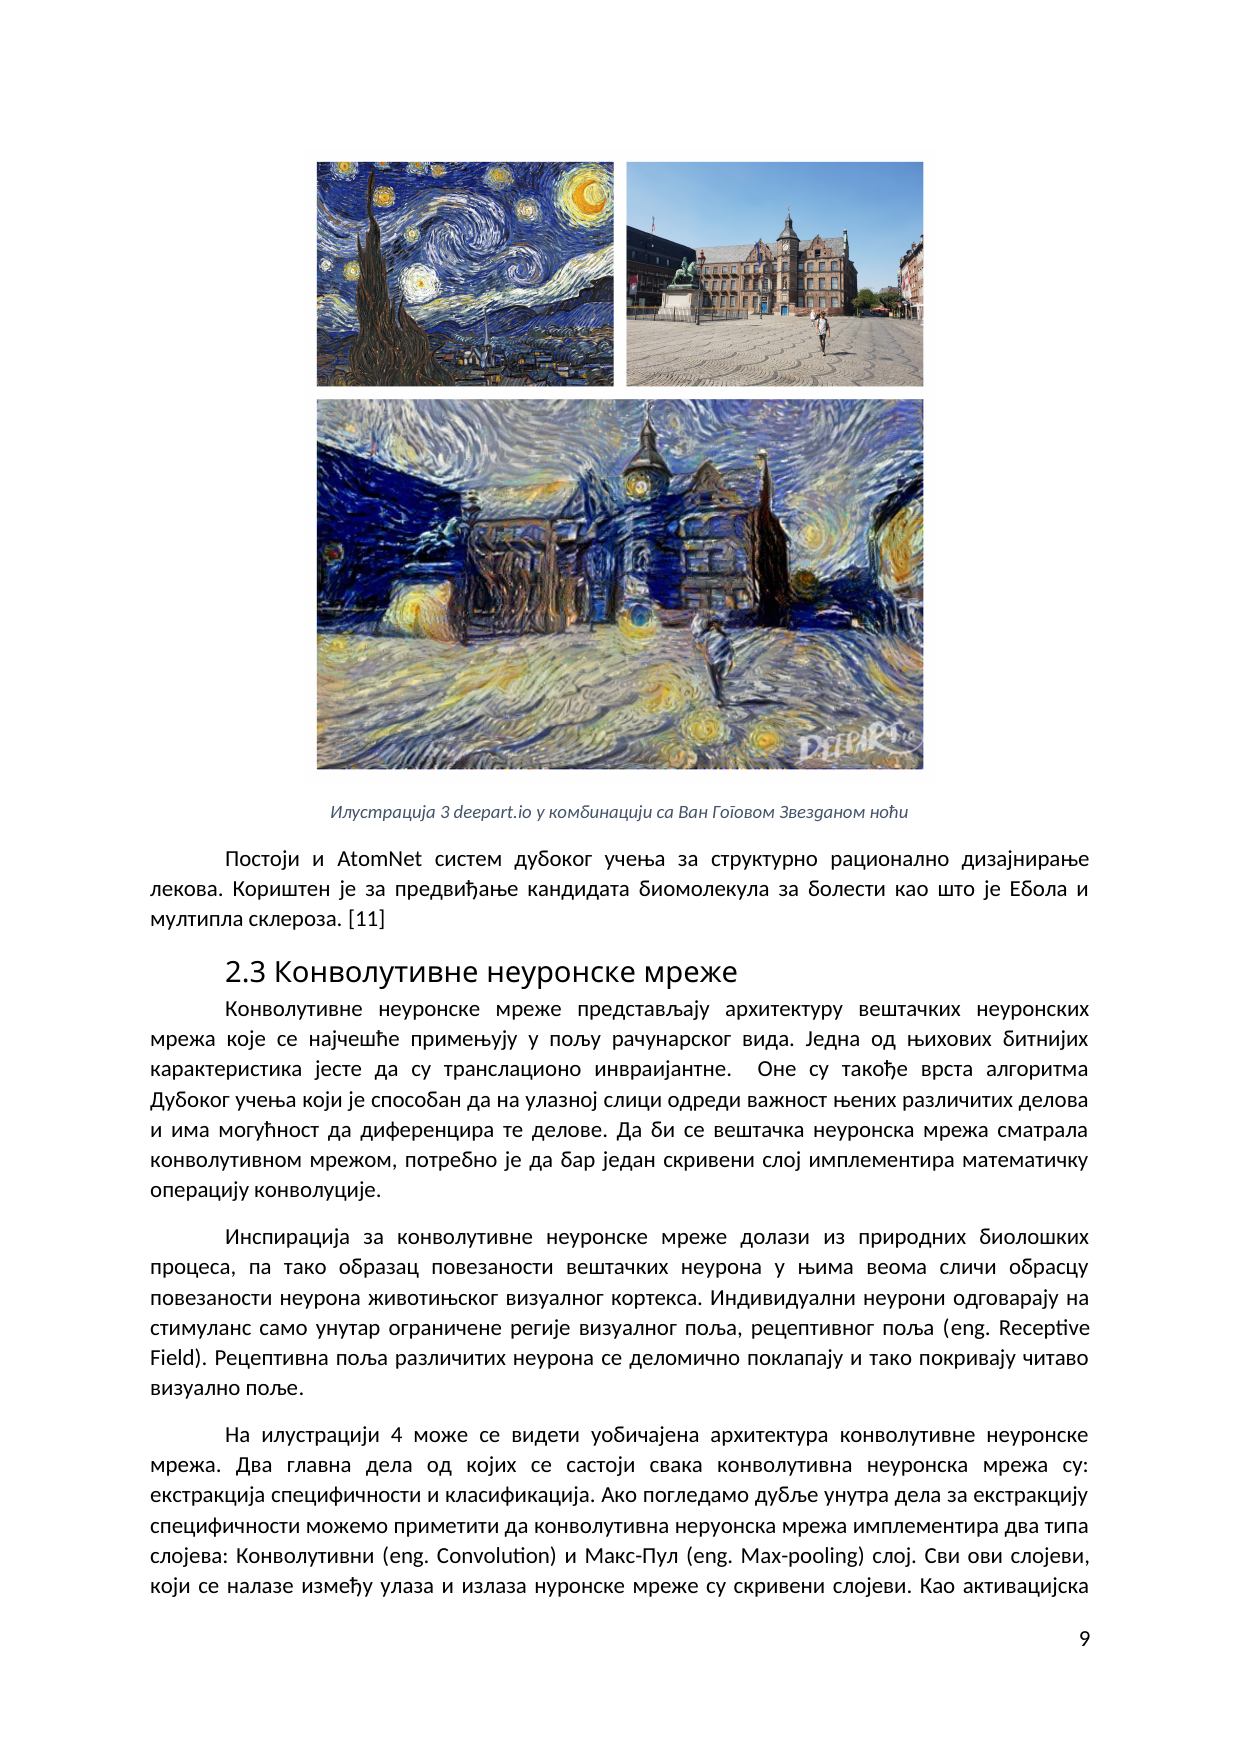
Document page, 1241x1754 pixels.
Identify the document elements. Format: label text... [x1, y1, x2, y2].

subtitle 2.3 Конволутивне неуронске мреже [150, 951, 1090, 991]
text Конволутивне неуронске мреже представљају архитектуру вештачких неуронских мрежа које се најчешће примењују у пољу рачунарског вида. Једна од њихових битнијих карактеристика јесте да су транслационо инвраијантне. Оне су такође врста алгоритма Дубоког учења који је способан да на улазној слици одреди важност њених различитих делова и има могућност да диференцира те делове. Да би се вештачка неуронска мрежа сматрала конволутивном мрежом, потребно је да бар један скривени слој имплементира математичку операцију конволуције. [150, 994, 1090, 1203]
picture [304, 149, 936, 782]
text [150, 1420, 1090, 1599]
text Инспирација за конволутивне неуронске мреже долази из природних биолошких процеса, па тако образац повезаности вештачких неурона у њима веома сличи обрасцу повезаности неурона животињског визуалног кортекса. Индивидуални неурони одговарају на стимуланс само унутар ограничене регије визуалног поља, рецептивног поља (eng. Receptive Field). Рецептивна поља различитих неурона се деломично поклапају и тако покривају читаво визуално поље. [150, 1222, 1090, 1401]
text Постоји и AtomNet систем дубоког учења за структурно рационално дизајнирање лекова. Кориштен је за предвиђање кандидата биомолекула за болести као што је Ебола и мултипла склероза. [11] [150, 844, 1090, 932]
text Илустрација 3 deepart.io у комбинацији са Ван Гоговом Звезданом ноћи [150, 800, 1090, 823]
